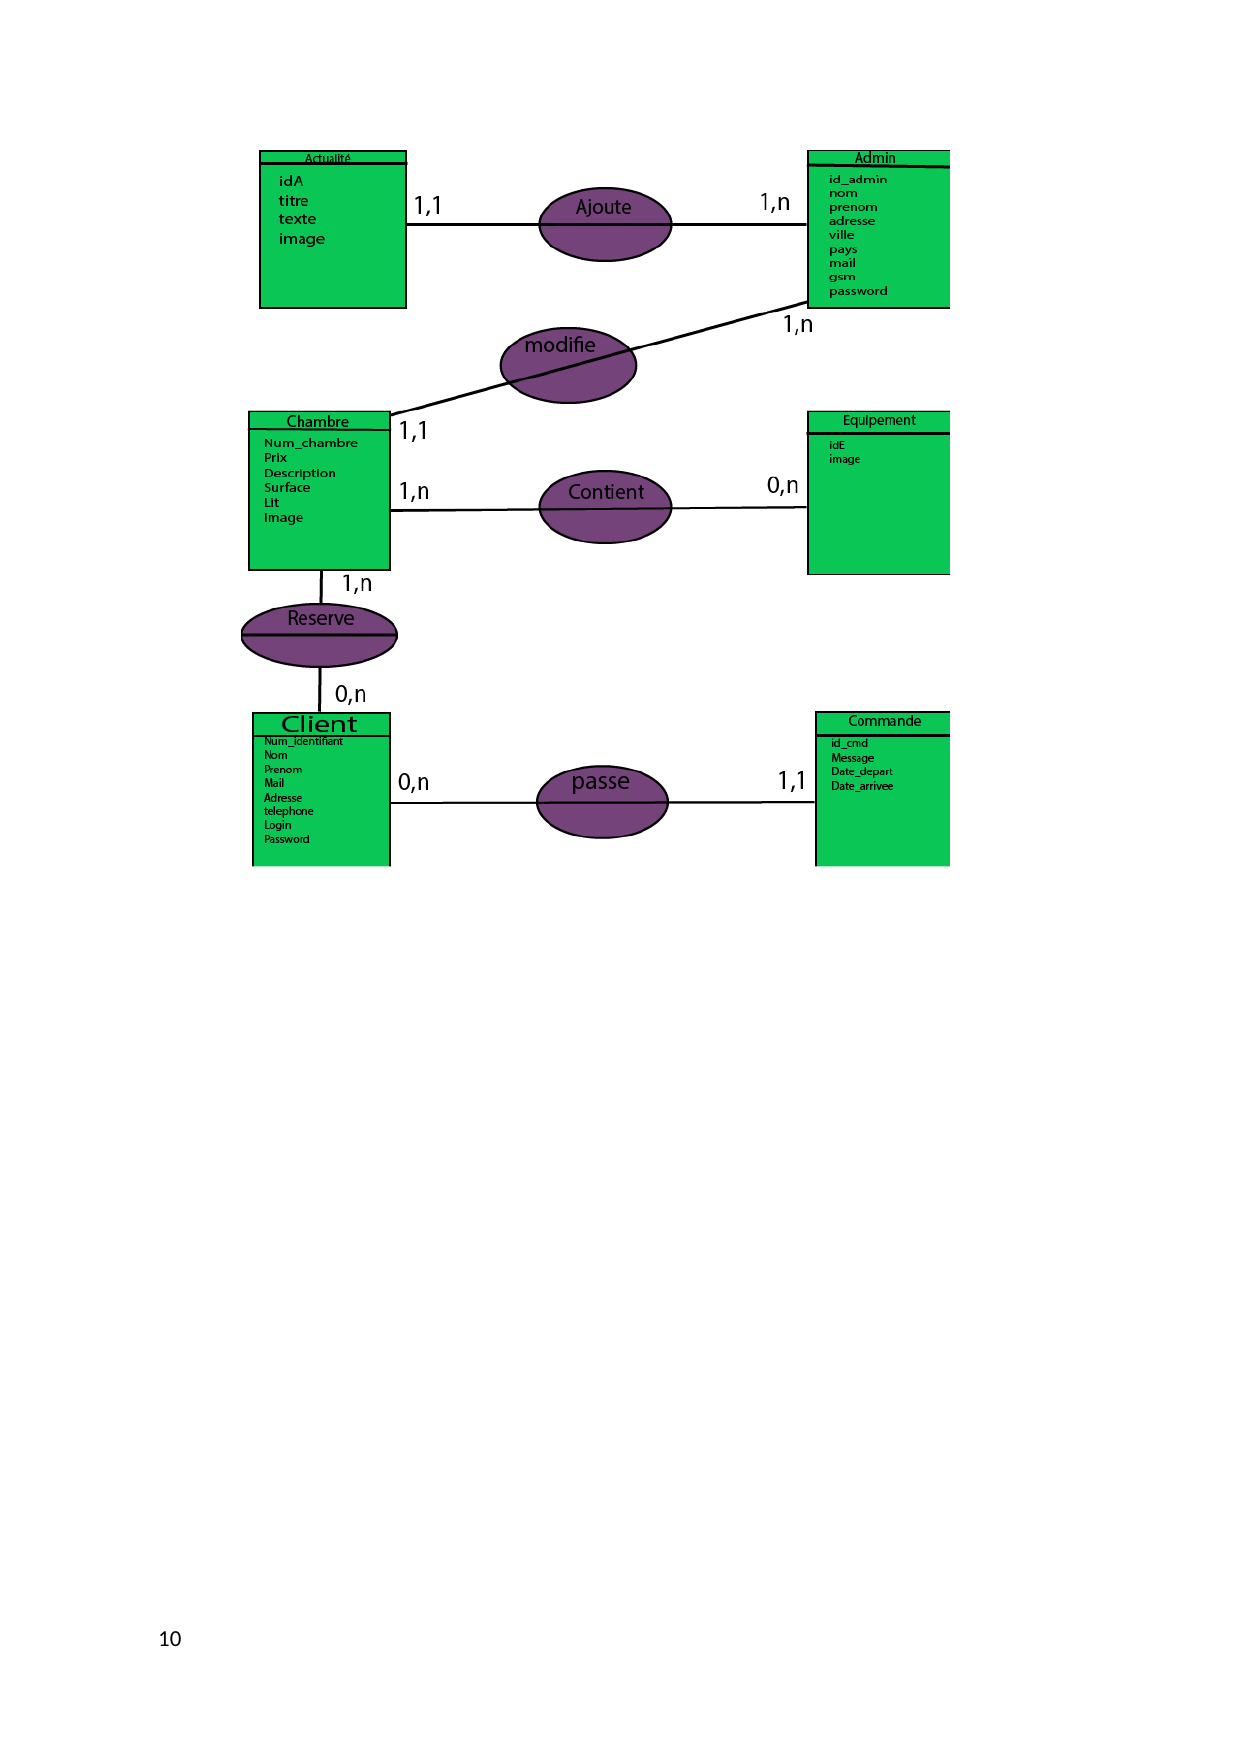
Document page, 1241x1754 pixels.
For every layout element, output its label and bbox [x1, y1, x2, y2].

picture [240, 150, 949, 865]
